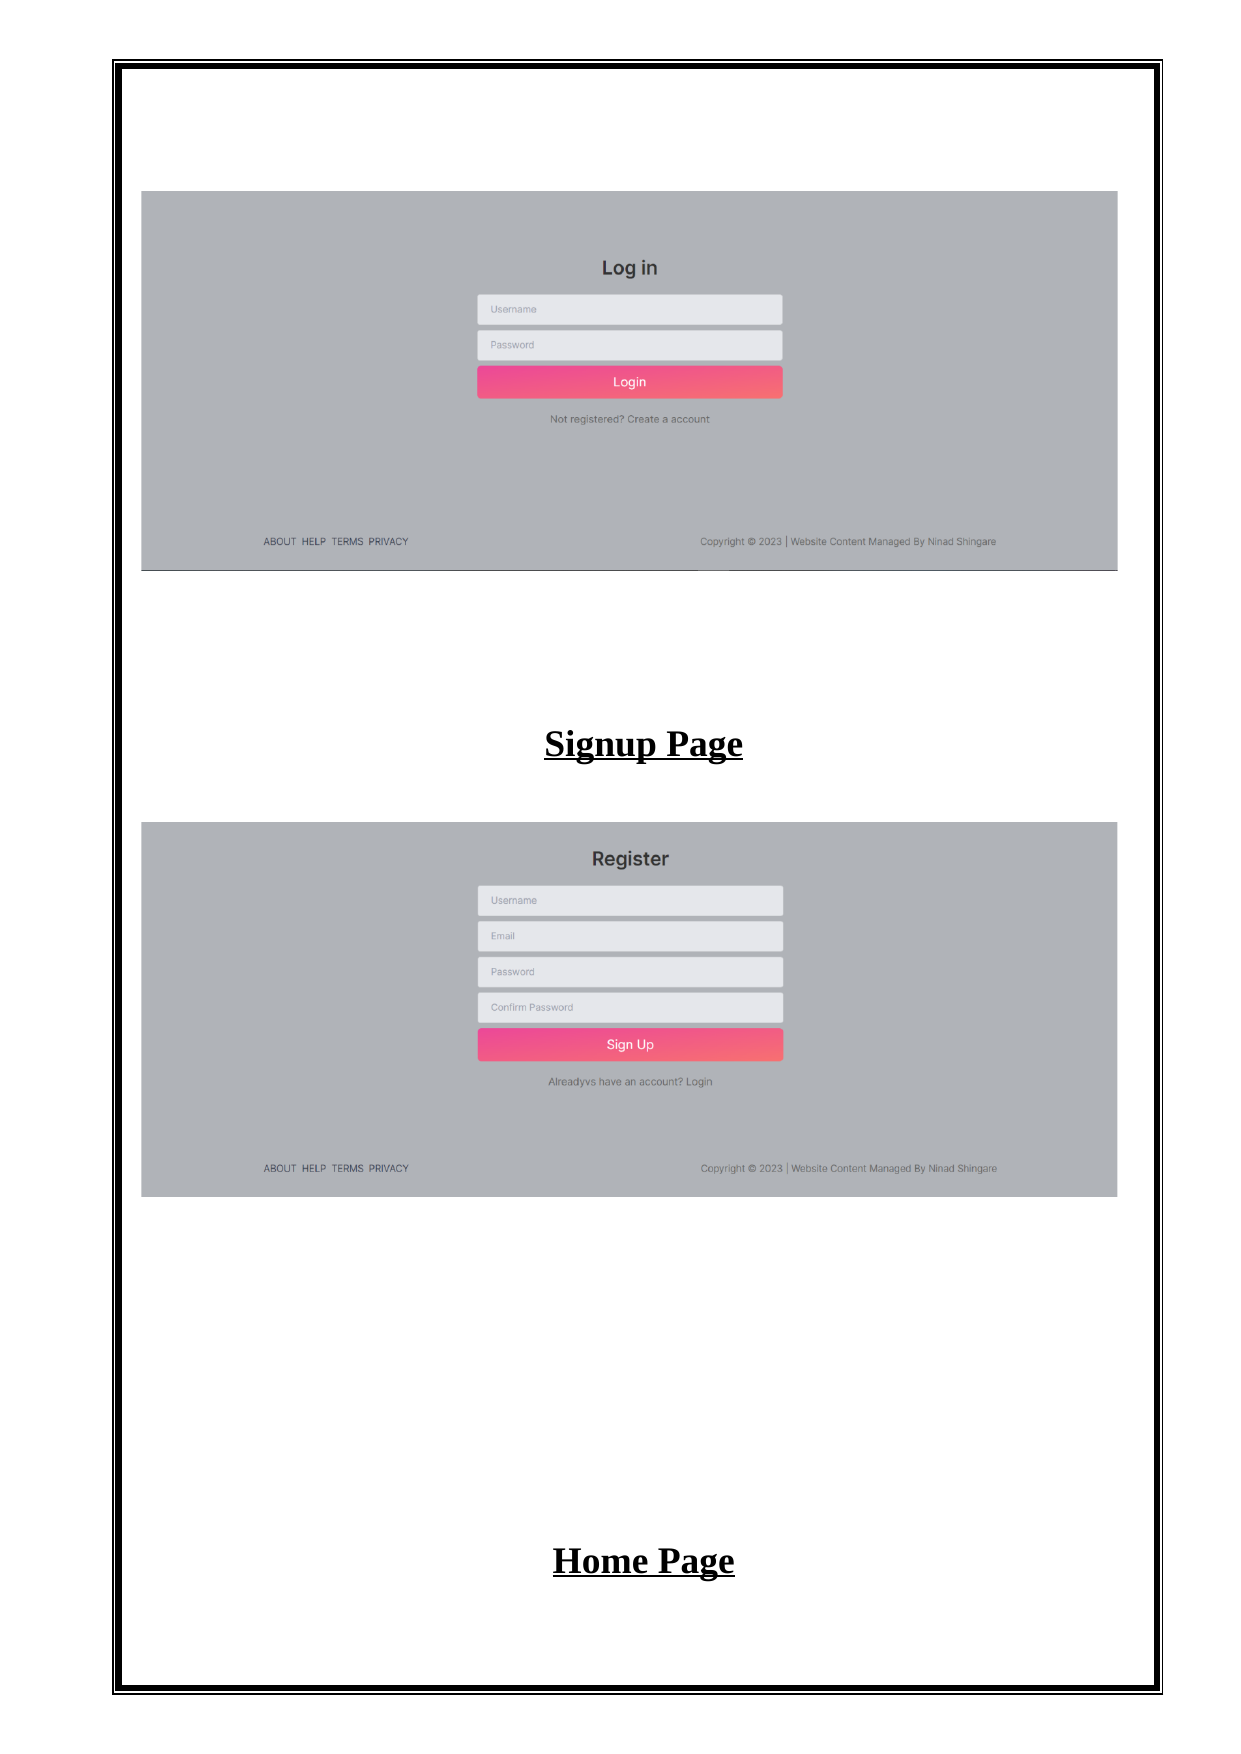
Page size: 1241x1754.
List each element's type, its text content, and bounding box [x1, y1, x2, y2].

text Home Page [141, 1540, 1146, 1582]
picture [141, 822, 1118, 1197]
text Signup Page [141, 723, 1146, 764]
picture [141, 191, 1118, 571]
